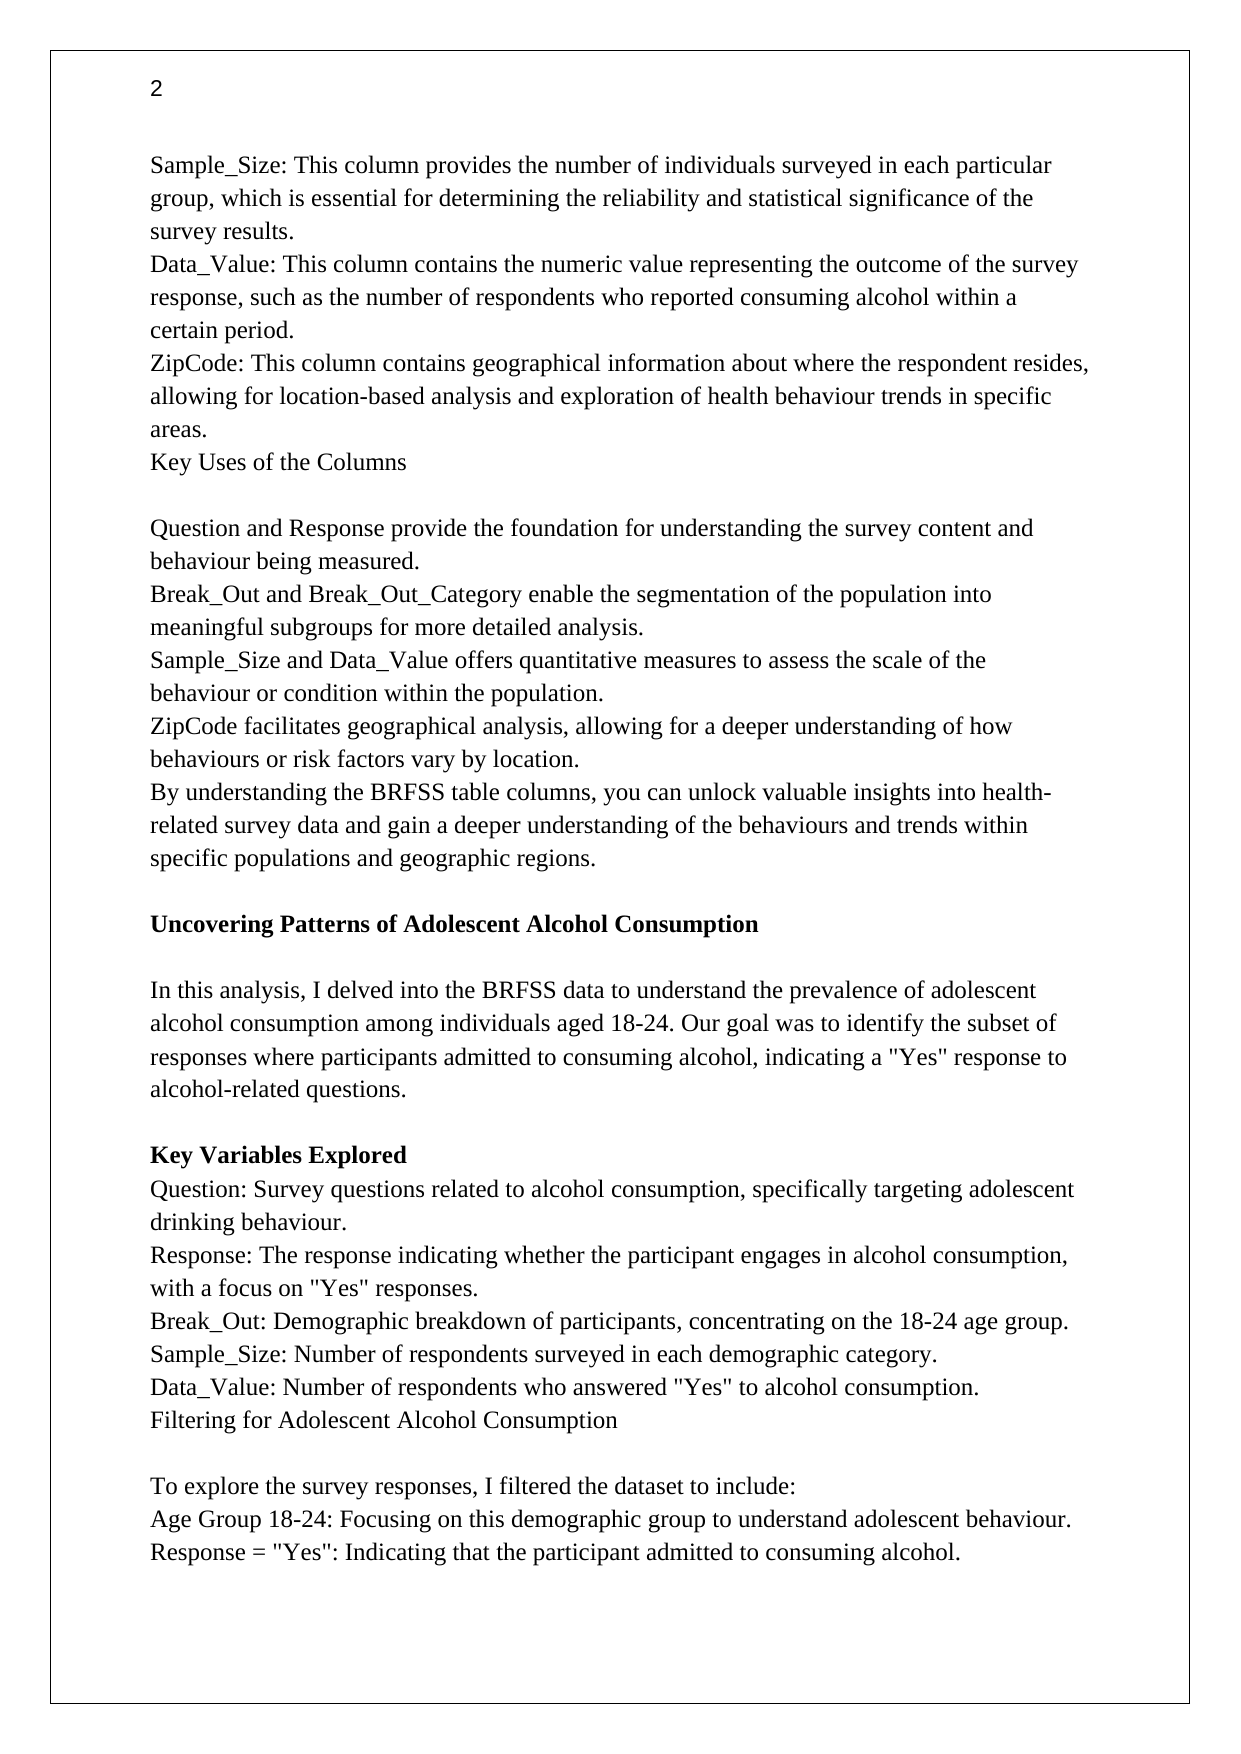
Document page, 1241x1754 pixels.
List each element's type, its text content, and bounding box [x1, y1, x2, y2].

text ZipCode: This column contains geographical information about where the respondent resides, allowing for location-based analysis and exploration of health behaviour trends in specific areas. [150, 348, 1090, 443]
text By understanding the BRFSS table columns, you can unlock valuable insights into health-related survey data and gain a deeper understanding of the behaviours and trends within specific populations and geographic regions. [150, 777, 1090, 872]
text Break_Out and Break_Out_Category enable the segmentation of the population into meaningful subgroups for more detailed analysis. [150, 579, 1090, 641]
text Question and Response provide the foundation for understanding the survey content and behaviour being measured. [150, 513, 1090, 575]
text Data_Value: Number of respondents who answered "Yes" to alcohol consumption. [150, 1372, 1090, 1401]
text In this analysis, I delved into the BRFSS data to understand the prevalence of adolescent alcohol consumption among individuals aged 18-24. Our goal was to identify the subset of responses where participants admitted to consuming alcohol, indicating a "Yes" response to alcohol-related questions. [150, 976, 1090, 1103]
text Uncovering Patterns of Adolescent Alcohol Consumption [150, 909, 1090, 938]
text Age Group 18-24: Focusing on this demographic group to understand adolescent behaviour. [150, 1504, 1090, 1533]
text Key Variables Explored [150, 1141, 1090, 1169]
text Sample_Size: This column provides the number of individuals surveyed in each particular group, which is essential for determining the reliability and statistical significance of the survey results. [150, 150, 1090, 245]
text Sample_Size: Number of respondents surveyed in each demographic category. [150, 1339, 1090, 1367]
text Key Uses of the Columns [150, 447, 1090, 476]
text Question: Survey questions related to alcohol consumption, specifically targeting adolescent drinking behaviour. [150, 1174, 1090, 1235]
text Sample_Size and Data_Value offers quantitative measures to assess the scale of the behaviour or condition within the population. [150, 645, 1090, 707]
text Filtering for Adolescent Alcohol Consumption [150, 1405, 1090, 1433]
text Break_Out: Demographic breakdown of participants, concentrating on the 18-24 age group. [150, 1306, 1090, 1334]
text Response: The response indicating whether the participant engages in alcohol consumption, with a focus on "Yes" responses. [150, 1240, 1090, 1301]
text Response = "Yes": Indicating that the participant admitted to consuming alcohol. [150, 1537, 1090, 1566]
text To explore the survey responses, I filtered the dataset to include: [150, 1471, 1090, 1499]
text Data_Value: This column contains the numeric value representing the outcome of the survey response, such as the number of respondents who reported consuming alcohol within a certain period. [150, 249, 1090, 344]
text ZipCode facilitates geographical analysis, allowing for a deeper understanding of how behaviours or risk factors vary by location. [150, 711, 1090, 773]
